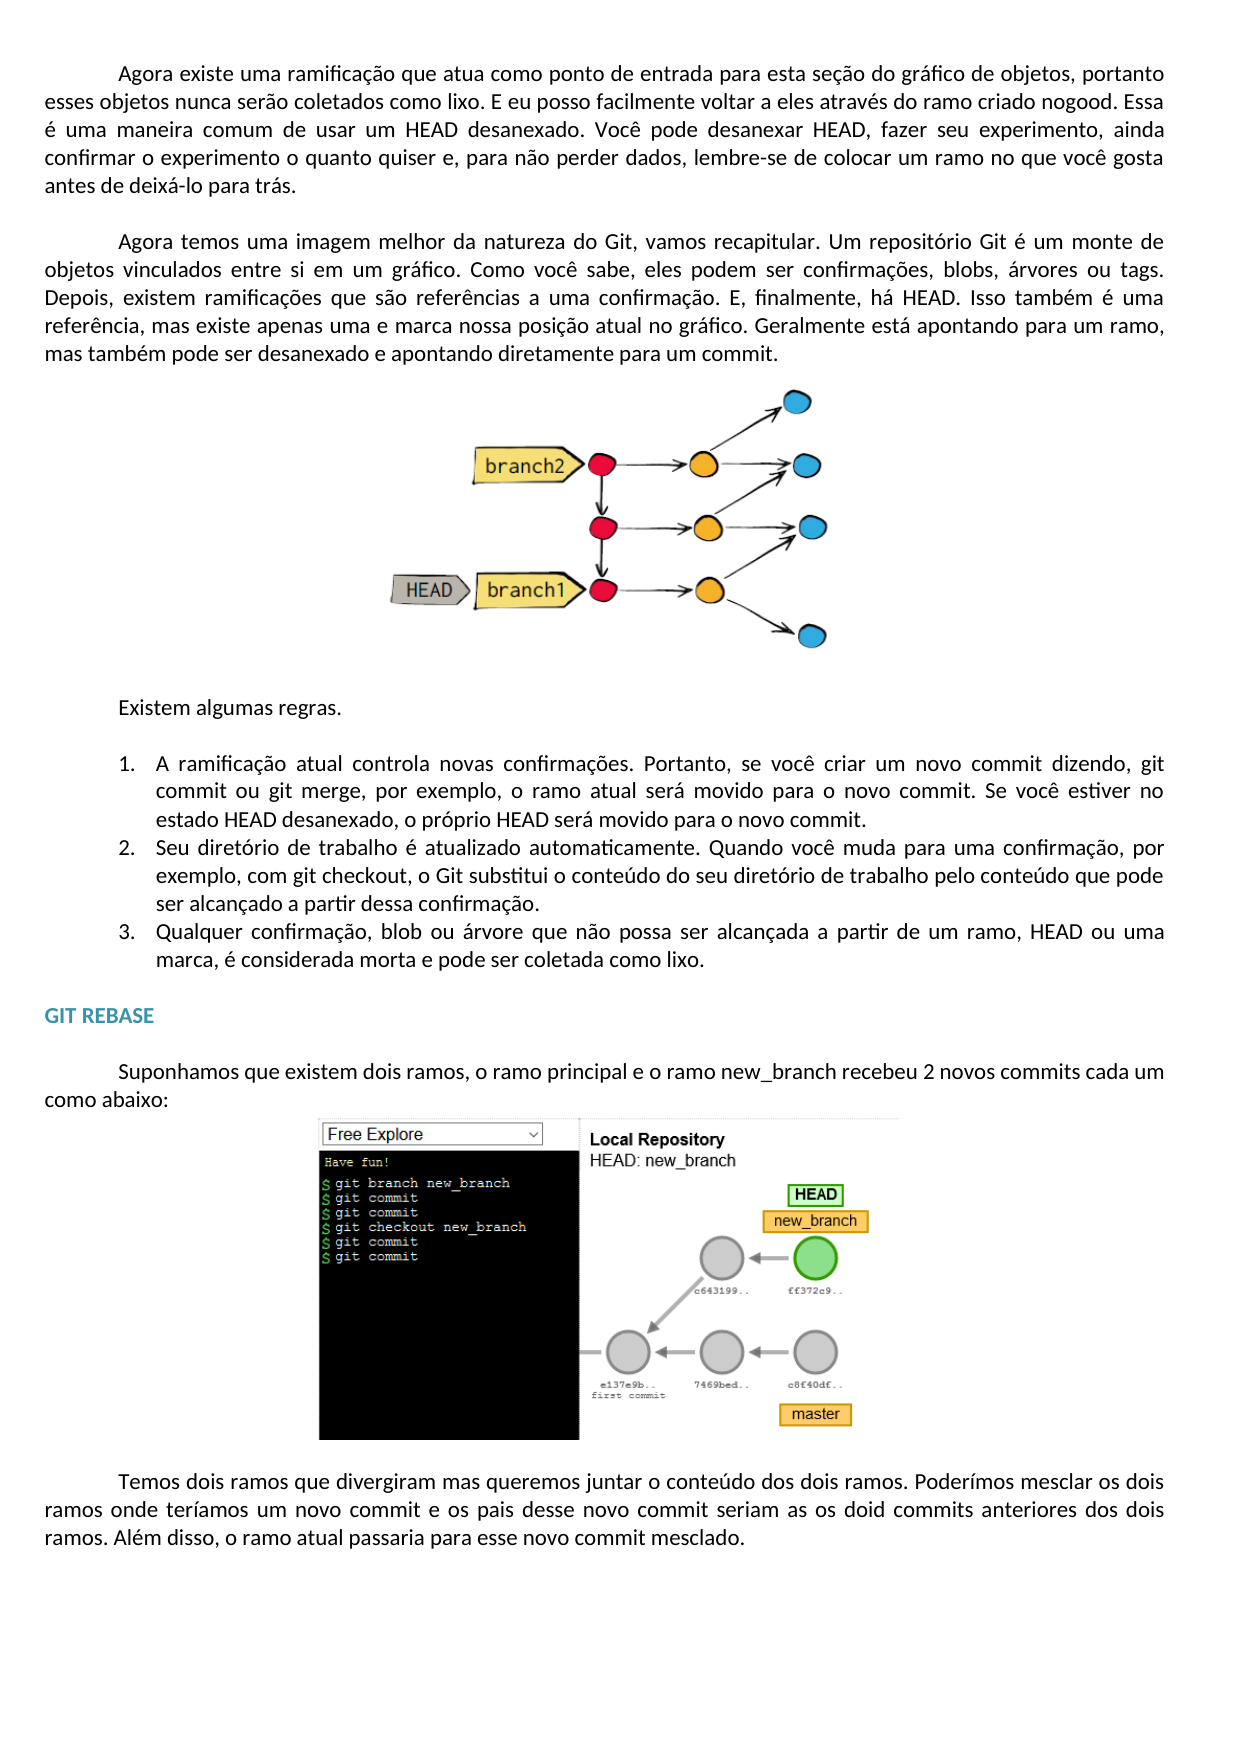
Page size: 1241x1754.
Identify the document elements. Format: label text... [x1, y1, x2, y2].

list Qualquer confirmação, blob ou árvore que não possa ser alcançada a partir de um ramo, HEAD ou uma marca, é considerada morta e pode ser coletada como lixo. [118, 917, 1167, 973]
text Temos dois ramos que divergiram mas queremos juntar o conteúdo dos dois ramos. Poderímos mesclar os dois ramos onde teríamos um novo commit e os pais desse novo commit seriam as os doid commits anteriores dos dois ramos. Além disso, o ramo atual passaria para esse novo commit mesclado. [44, 1467, 1167, 1551]
picture [311, 1112, 900, 1440]
text Existem algumas regras. [44, 693, 1167, 721]
text Agora temos uma imagem melhor da natureza do Git, vamos recapitular. Um repositório Git é um monte de objetos vinculados entre si em um gráfico. Como você sabe, eles podem ser confirmações, blobs, árvores ou tags. Depois, existem ramificações que são referências a uma confirmação. E, finalmente, há HEAD. Isso também é uma referência, mas existe apenas uma e marca nossa posição atual no gráfico. Geralmente está apontando para um ramo, mas também pode ser desanexado e apontando diretamente para um commit. [44, 227, 1167, 367]
text Agora existe uma ramificação que atua como ponto de entrada para esta seção do gráfico de objetos, portanto esses objetos nunca serão coletados como lixo. E eu posso facilmente voltar a eles através do ramo criado nogood. Essa é uma maneira comum de usar um HEAD desanexado. Você pode desanexar HEAD, fazer seu experimento, ainda confirmar o experimento o quanto quiser e, para não perder dados, lembre-se de colocar um ramo no que você gosta antes de deixá-lo para trás. [44, 59, 1167, 199]
list Seu diretório de trabalho é atualizado automaticamente. Quando você muda para uma confirmação, por exemplo, com git checkout, o Git substitui o conteúdo do seu diretório de trabalho pelo conteúdo que pode ser alcançado a partir dessa confirmação. [118, 833, 1167, 917]
text GIT REBASE [44, 1001, 1167, 1029]
list A ramificação atual controla novas confirmações. Portanto, se você criar um novo commit dizendo, git commit ou git merge, por exemplo, o ramo atual será movido para o novo commit. Se você estiver no estado HEAD desanexado, o próprio HEAD será movido para o novo commit. [118, 749, 1167, 833]
text Suponhamos que existem dois ramos, o ramo principal e o ramo new_branch recebeu 2 novos commits cada um como abaixo: [44, 1057, 1167, 1113]
picture [374, 367, 837, 665]
